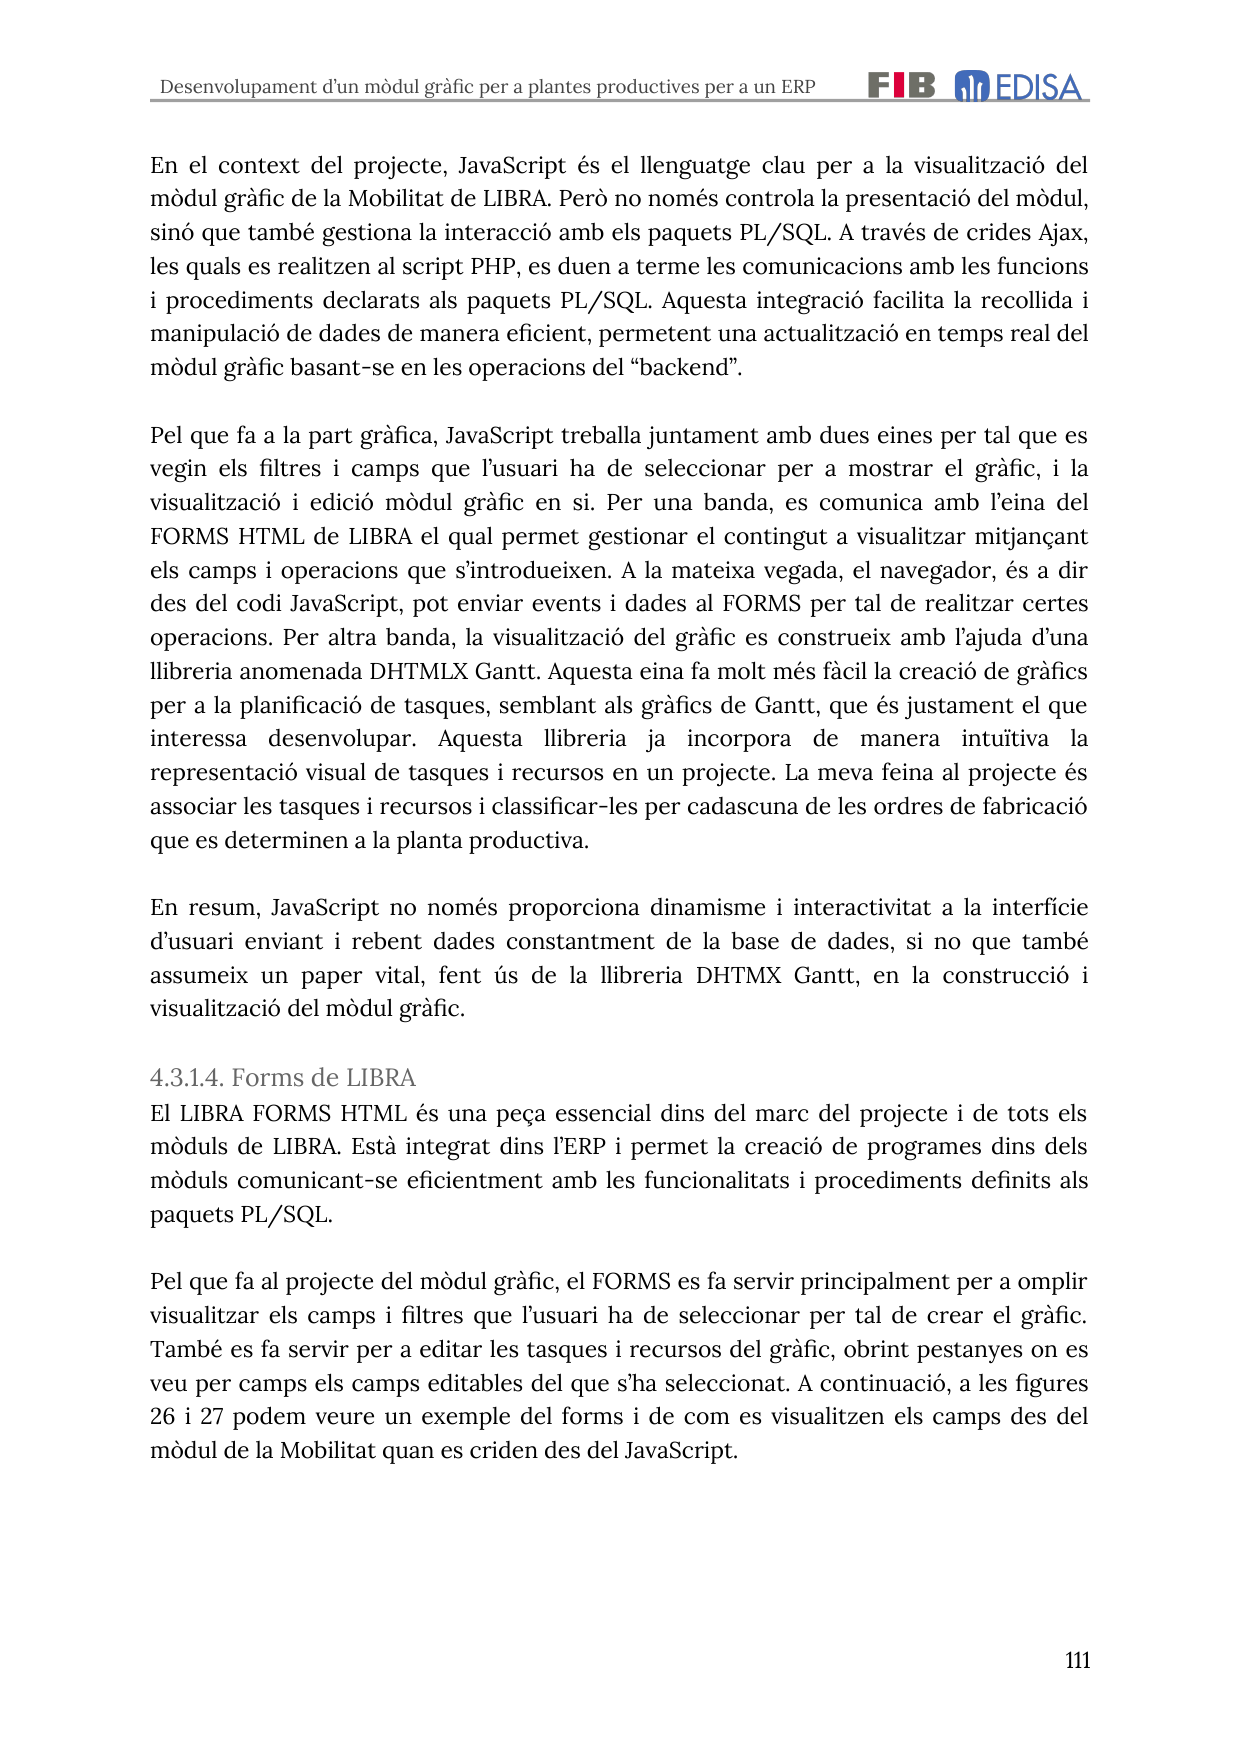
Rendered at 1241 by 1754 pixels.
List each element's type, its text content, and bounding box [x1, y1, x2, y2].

text Pel que fa al projecte del mòdul gràfic, el FORMS es fa servir principalment per a omplir visualitzar els camps i filtres que l’usuari ha de seleccionar per tal de crear el gràfic. També es fa servir per a editar les tasques i recursos del gràfic, obrint pestanyes on es veu per camps els camps editables del que s’ha seleccionat. A continuació, a les figures 26 i 27 podem veure un exemple del forms i de com es visualitzen els camps des del mòdul de la Mobilitat quan es criden des del JavaScript. [150, 1267, 1090, 1465]
text En el context del projecte, JavaScript és el llenguatge clau per a la visualització del mòdul gràfic de la Mobilitat de LIBRA. Però no només controla la presentació del mòdul, sinó que també gestiona la interacció amb els paquets PL/SQL. A través de crides Ajax, les quals es realitzen al script PHP, es duen a terme les comunicacions amb les funcions i procediments declarats als paquets PL/SQL. Aquesta integració facilita la recollida i manipulació de dades de manera eficient, permetent una actualització en temps real del mòdul gràfic basant-se en les operacions del “backend”. [150, 150, 1090, 382]
picture [954, 70, 1082, 102]
text Pel que fa a la part gràfica, JavaScript treballa juntament amb dues eines per tal que es vegin els filtres i camps que l’usuari ha de seleccionar per a mostrar el gràfic, i la visualització i edició mòdul gràfic en si. Per una banda, es comunica amb l’eina del FORMS HTML de LIBRA el qual permet gestionar el contingut a visualitzar mitjançant els camps i operacions que s’introdueixen. A la mateixa vegada, el navegador, és a dir des del codi JavaScript, pot enviar events i dades al FORMS per tal de realitzar certes operacions. Per altra banda, la visualització del gràfic es construeix amb l’ajuda d’una llibreria anomenada DHTMLX Gantt. Aquesta eina fa molt més fàcil la creació de gràfics per a la planificació de tasques, semblant als gràfics de Gantt, que és justament el que interessa desenvolupar. Aquesta llibreria ja incorpora de manera intuïtiva la representació visual de tasques i recursos en un projecte. La meva feina al projecte és associar les tasques i recursos i classificar-les per cadascuna de les ordres de fabricació que es determinen a la planta productiva. [150, 420, 1090, 854]
picture [857, 70, 938, 102]
text 4.3.1.4. Forms de LIBRA [150, 1061, 1090, 1093]
text El LIBRA FORMS HTML és una peça essencial dins del marc del projecte i de tots els mòduls de LIBRA. Està integrat dins l’ERP i permet la creació de programes dins dels mòduls comunicant-se eficientment amb les funcionalitats i procediments definits als paquets PL/SQL. [150, 1098, 1090, 1229]
text En resum, JavaScript no només proporciona dinamisme i interactivitat a la interfície d’usuari enviant i rebent dades constantment de la base de dades, si no que també assumeix un paper vital, fent ús de la llibreria DHTMX Gantt, en la construcció i visualització del mòdul gràfic. [150, 892, 1090, 1023]
